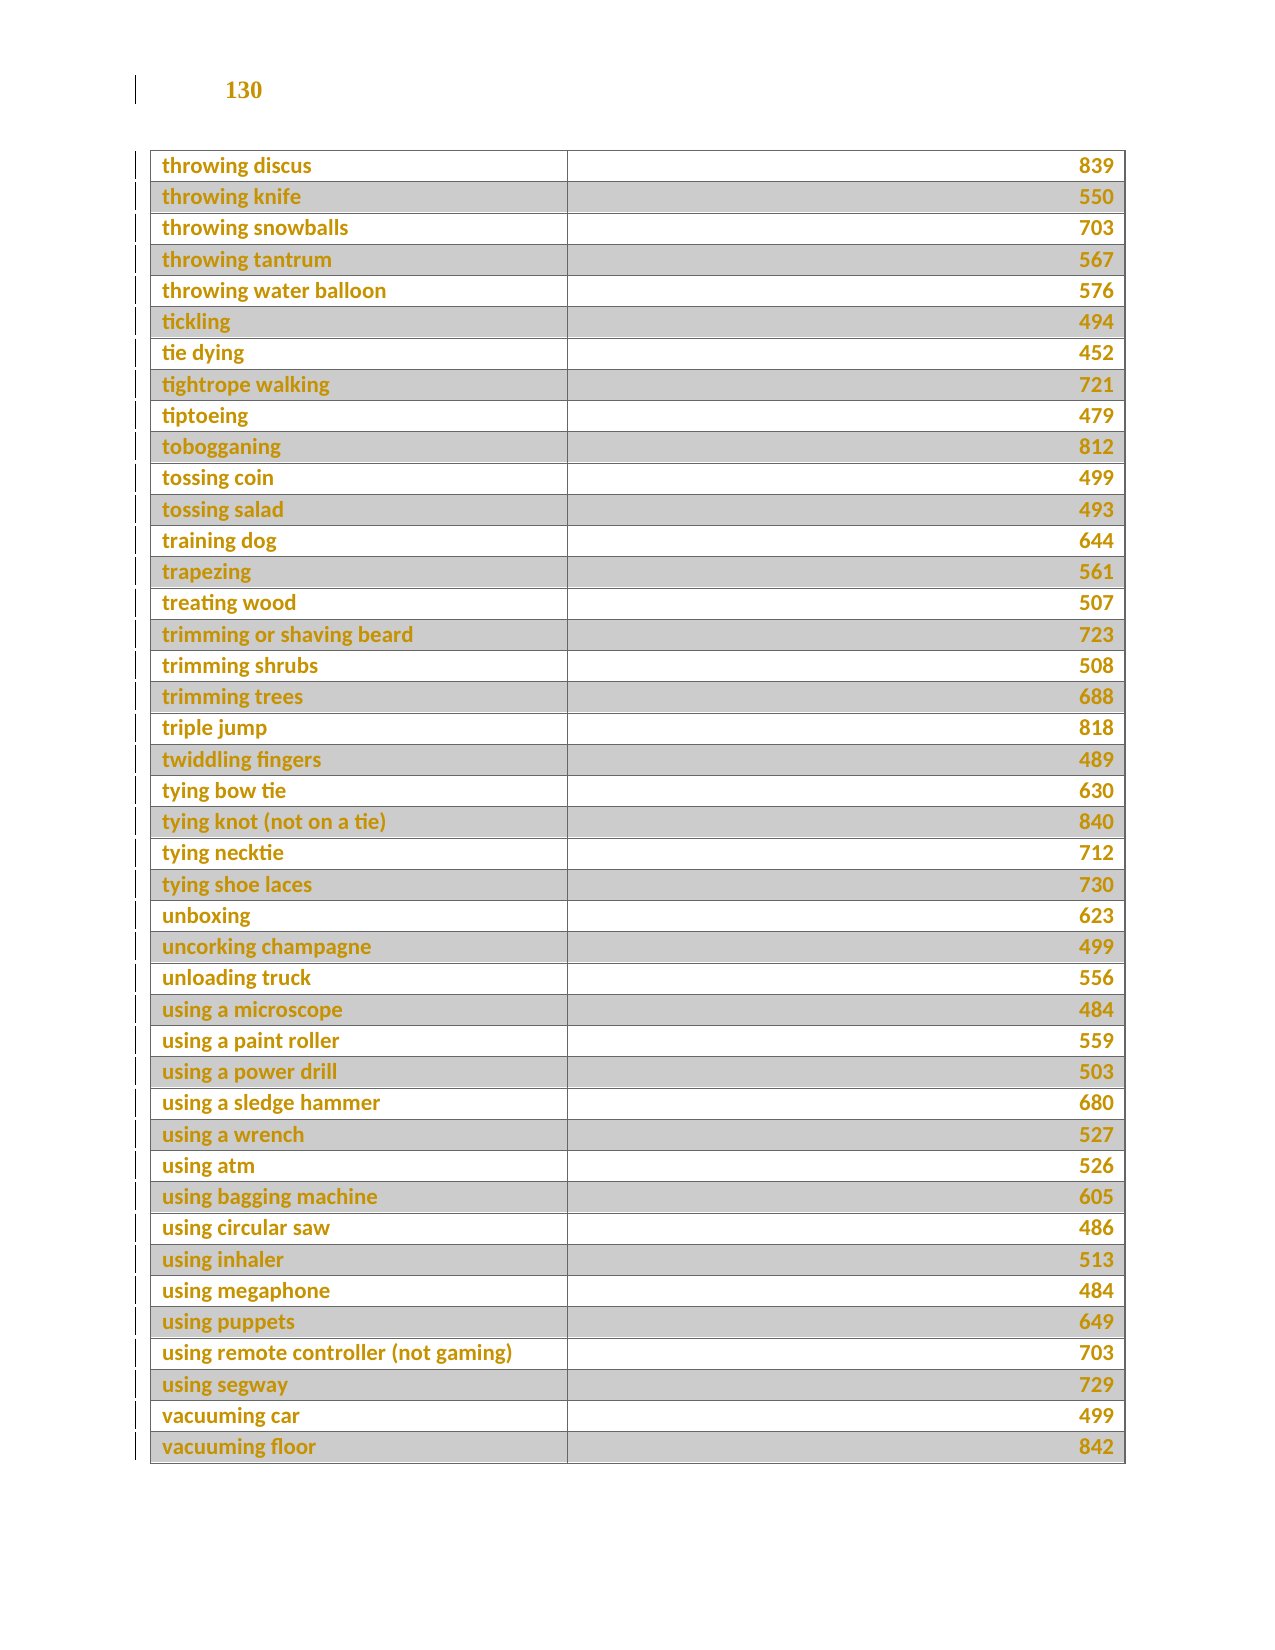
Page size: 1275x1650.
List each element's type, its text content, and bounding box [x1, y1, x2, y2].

table_cell 559 [568, 1026, 1124, 1056]
table_cell 605 [568, 1182, 1124, 1212]
table_cell tossing coin [151, 464, 567, 494]
table_cell 812 [568, 432, 1124, 462]
table_cell unboxing [151, 901, 567, 931]
table_cell tobogganing [151, 432, 567, 462]
table_cell 503 [568, 1057, 1124, 1087]
table_cell using circular saw [151, 1214, 567, 1244]
table_cell using megaphone [151, 1276, 567, 1306]
table_cell 644 [568, 526, 1124, 556]
table_cell tying bow tie [151, 776, 567, 806]
table_cell 494 [568, 307, 1124, 337]
table_cell throwing snowballs [151, 214, 567, 244]
table_cell 527 [568, 1120, 1124, 1150]
table_cell 840 [568, 807, 1124, 837]
table_cell 721 [568, 370, 1124, 400]
table_cell throwing knife [151, 182, 567, 212]
table_cell unloading truck [151, 964, 567, 994]
table_cell 680 [568, 1089, 1124, 1119]
table_cell vacuuming floor [151, 1432, 567, 1462]
table_cell throwing discus [151, 151, 567, 181]
table_cell tiptoeing [151, 401, 567, 431]
table_cell 499 [568, 464, 1124, 494]
table_cell 526 [568, 1151, 1124, 1181]
table_cell tossing salad [151, 495, 567, 525]
table_cell 576 [568, 276, 1124, 306]
table_cell using inhaler [151, 1245, 567, 1275]
table_cell treating wood [151, 589, 567, 619]
table_cell 688 [568, 682, 1124, 712]
table_cell 712 [568, 839, 1124, 869]
table_cell 489 [568, 745, 1124, 775]
table_cell 730 [568, 870, 1124, 900]
table_cell 623 [568, 901, 1124, 931]
table_cell tie dying [151, 339, 567, 369]
table_cell trimming trees [151, 682, 567, 712]
table_cell using a microscope [151, 995, 567, 1025]
table_cell using atm [151, 1151, 567, 1181]
table_cell 818 [568, 714, 1124, 744]
table_cell trimming or shaving beard [151, 620, 567, 650]
table_cell 649 [568, 1307, 1124, 1337]
table_cell training dog [151, 526, 567, 556]
table_cell 729 [568, 1370, 1124, 1400]
table_cell vacuuming car [151, 1401, 567, 1431]
table_cell 703 [568, 214, 1124, 244]
table_cell tying necktie [151, 839, 567, 869]
table_cell uncorking champagne [151, 932, 567, 962]
table_cell using puppets [151, 1307, 567, 1337]
table_cell using bagging machine [151, 1182, 567, 1212]
table_cell 507 [568, 589, 1124, 619]
table_cell 550 [568, 182, 1124, 212]
table_cell 499 [568, 1401, 1124, 1431]
table_cell trapezing [151, 557, 567, 587]
table_cell tying shoe laces [151, 870, 567, 900]
table_cell using a wrench [151, 1120, 567, 1150]
table_cell using a power drill [151, 1057, 567, 1087]
table_cell tightrope walking [151, 370, 567, 400]
table_cell 484 [568, 995, 1124, 1025]
table_cell 567 [568, 245, 1124, 275]
table_cell throwing tantrum [151, 245, 567, 275]
table_cell using a paint roller [151, 1026, 567, 1056]
table_cell using segway [151, 1370, 567, 1400]
table_cell tickling [151, 307, 567, 337]
table_cell 513 [568, 1245, 1124, 1275]
table_cell throwing water balloon [151, 276, 567, 306]
table_cell using remote controller (not gaming) [151, 1339, 567, 1369]
table_cell 486 [568, 1214, 1124, 1244]
table_cell 561 [568, 557, 1124, 587]
table_cell tying knot (not on a tie) [151, 807, 567, 837]
table_cell 556 [568, 964, 1124, 994]
table_cell 842 [568, 1432, 1124, 1462]
table_cell 508 [568, 651, 1124, 681]
table_cell 452 [568, 339, 1124, 369]
table_cell 499 [568, 932, 1124, 962]
table_cell twiddling fingers [151, 745, 567, 775]
table_cell using a sledge hammer [151, 1089, 567, 1119]
table_cell 839 [568, 151, 1124, 181]
table_cell trimming shrubs [151, 651, 567, 681]
table_cell 703 [568, 1339, 1124, 1369]
table_cell 630 [568, 776, 1124, 806]
table_cell 484 [568, 1276, 1124, 1306]
table_cell 723 [568, 620, 1124, 650]
table_cell 493 [568, 495, 1124, 525]
table_cell triple jump [151, 714, 567, 744]
table_cell 479 [568, 401, 1124, 431]
